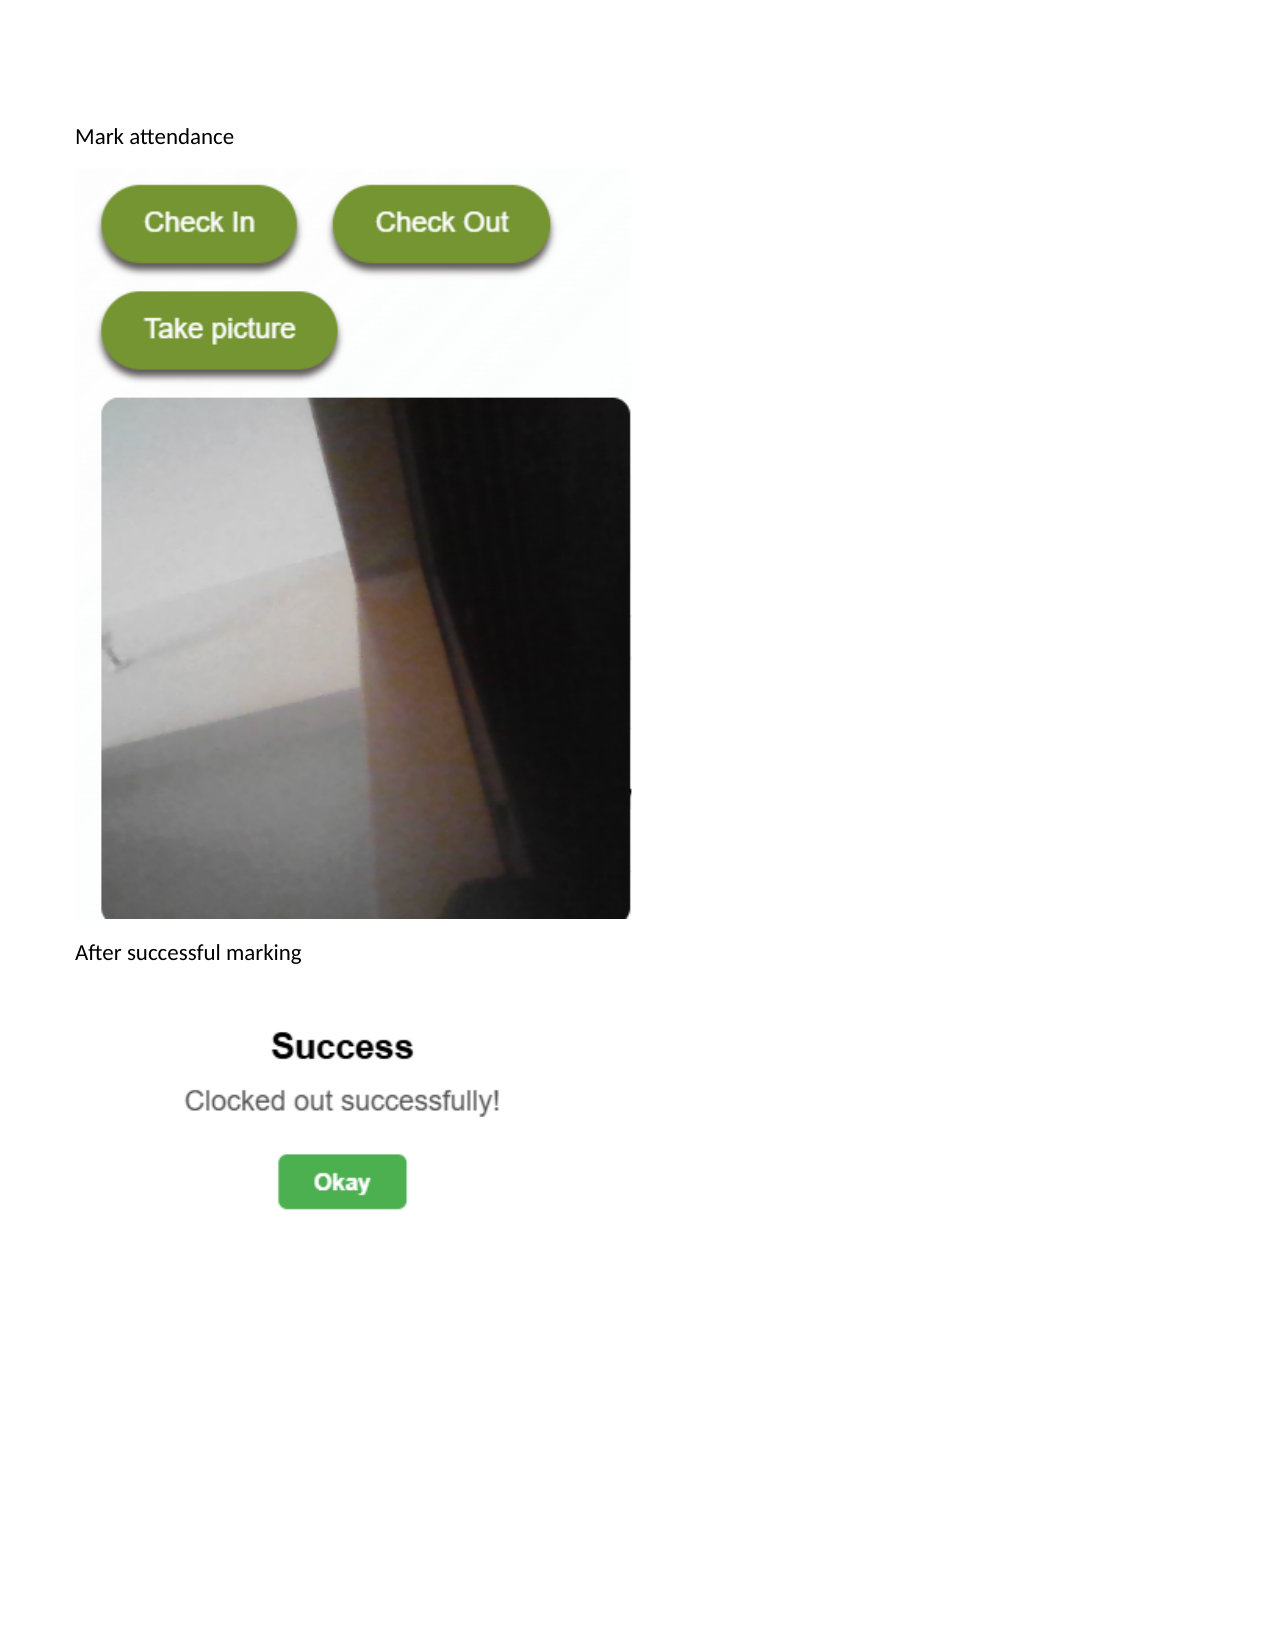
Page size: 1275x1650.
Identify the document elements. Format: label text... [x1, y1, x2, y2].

picture [80, 984, 574, 1236]
text After successful marking [75, 938, 1200, 966]
text Mark attendance [75, 122, 1200, 150]
picture [75, 168, 632, 919]
